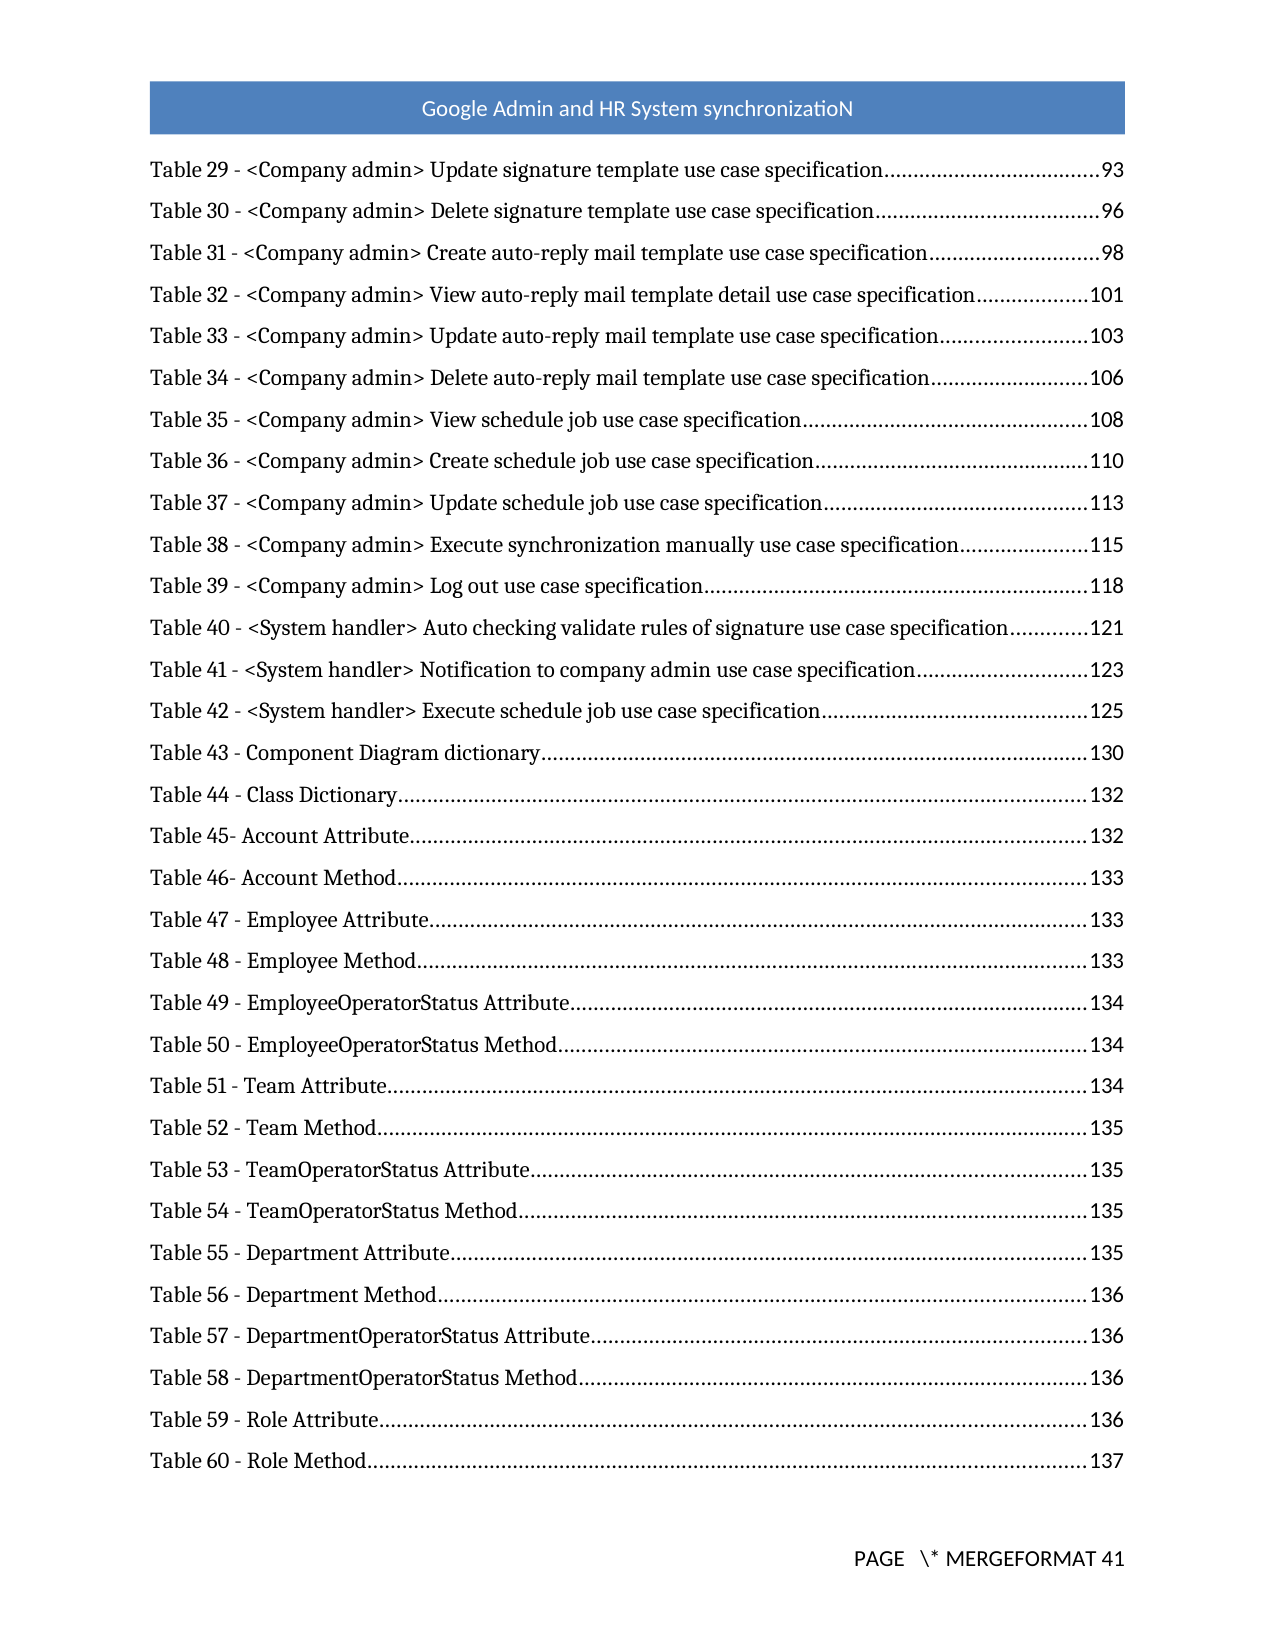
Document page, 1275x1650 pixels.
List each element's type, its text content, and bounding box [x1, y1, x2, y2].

text Table 35 - <Company admin> View schedule job use case specification 108 [150, 400, 1125, 437]
text Table 33 - <Company admin> Update auto-reply mail template use case specification 103 [150, 317, 1125, 354]
text Table 40 - <System handler> Auto checking validate rules of signature use case specification 121 [150, 608, 1125, 646]
text Table 44 - Class Dictionary 132 [150, 775, 1125, 812]
text Table 54 - TeamOperatorStatus Method 135 [150, 1192, 1125, 1229]
text Table 37 - <Company admin> Update schedule job use case specification 113 [150, 483, 1125, 521]
text Table 59 - Role Attribute 136 [150, 1400, 1125, 1437]
text Table 43 - Component Diagram dictionary 130 [150, 733, 1125, 771]
text Table 29 - <Company admin> Update signature template use case specification 93 [150, 150, 1125, 187]
text Table 38 - <Company admin> Execute synchronization manually use case specification 115 [150, 525, 1125, 562]
text Table 49 - EmployeeOperatorStatus Attribute 134 [150, 983, 1125, 1021]
text Table 41 - <System handler> Notification to company admin use case specification 123 [150, 650, 1125, 687]
text Table 34 - <Company admin> Delete auto-reply mail template use case specification 106 [150, 358, 1125, 396]
text Table 31 - <Company admin> Create auto-reply mail template use case specification 98 [150, 233, 1125, 271]
text Table 48 - Employee Method 133 [150, 942, 1125, 979]
text Table 36 - <Company admin> Create schedule job use case specification 110 [150, 442, 1125, 479]
text Table 53 - TeamOperatorStatus Attribute 135 [150, 1150, 1125, 1187]
text Table 57 - DepartmentOperatorStatus Attribute 136 [150, 1317, 1125, 1354]
text Table 58 - DepartmentOperatorStatus Method 136 [150, 1358, 1125, 1396]
text Table 42 - <System handler> Execute schedule job use case specification 125 [150, 692, 1125, 729]
text Table 46- Account Method 133 [150, 858, 1125, 896]
text Table 60 - Role Method 137 [150, 1442, 1125, 1479]
text Table 45- Account Attribute 132 [150, 817, 1125, 854]
text Table 50 - EmployeeOperatorStatus Method 134 [150, 1025, 1125, 1062]
text Table 55 - Department Attribute 135 [150, 1233, 1125, 1271]
text Table 51 - Team Attribute 134 [150, 1067, 1125, 1104]
text Table 32 - <Company admin> View auto-reply mail template detail use case specification 101 [150, 275, 1125, 312]
text Table 30 - <Company admin> Delete signature template use case specification 96 [150, 192, 1125, 229]
text Table 39 - <Company admin> Log out use case specification 118 [150, 567, 1125, 604]
text Table 47 - Employee Attribute 133 [150, 900, 1125, 937]
text Table 56 - Department Method 136 [150, 1275, 1125, 1312]
text Table 52 - Team Method 135 [150, 1108, 1125, 1146]
